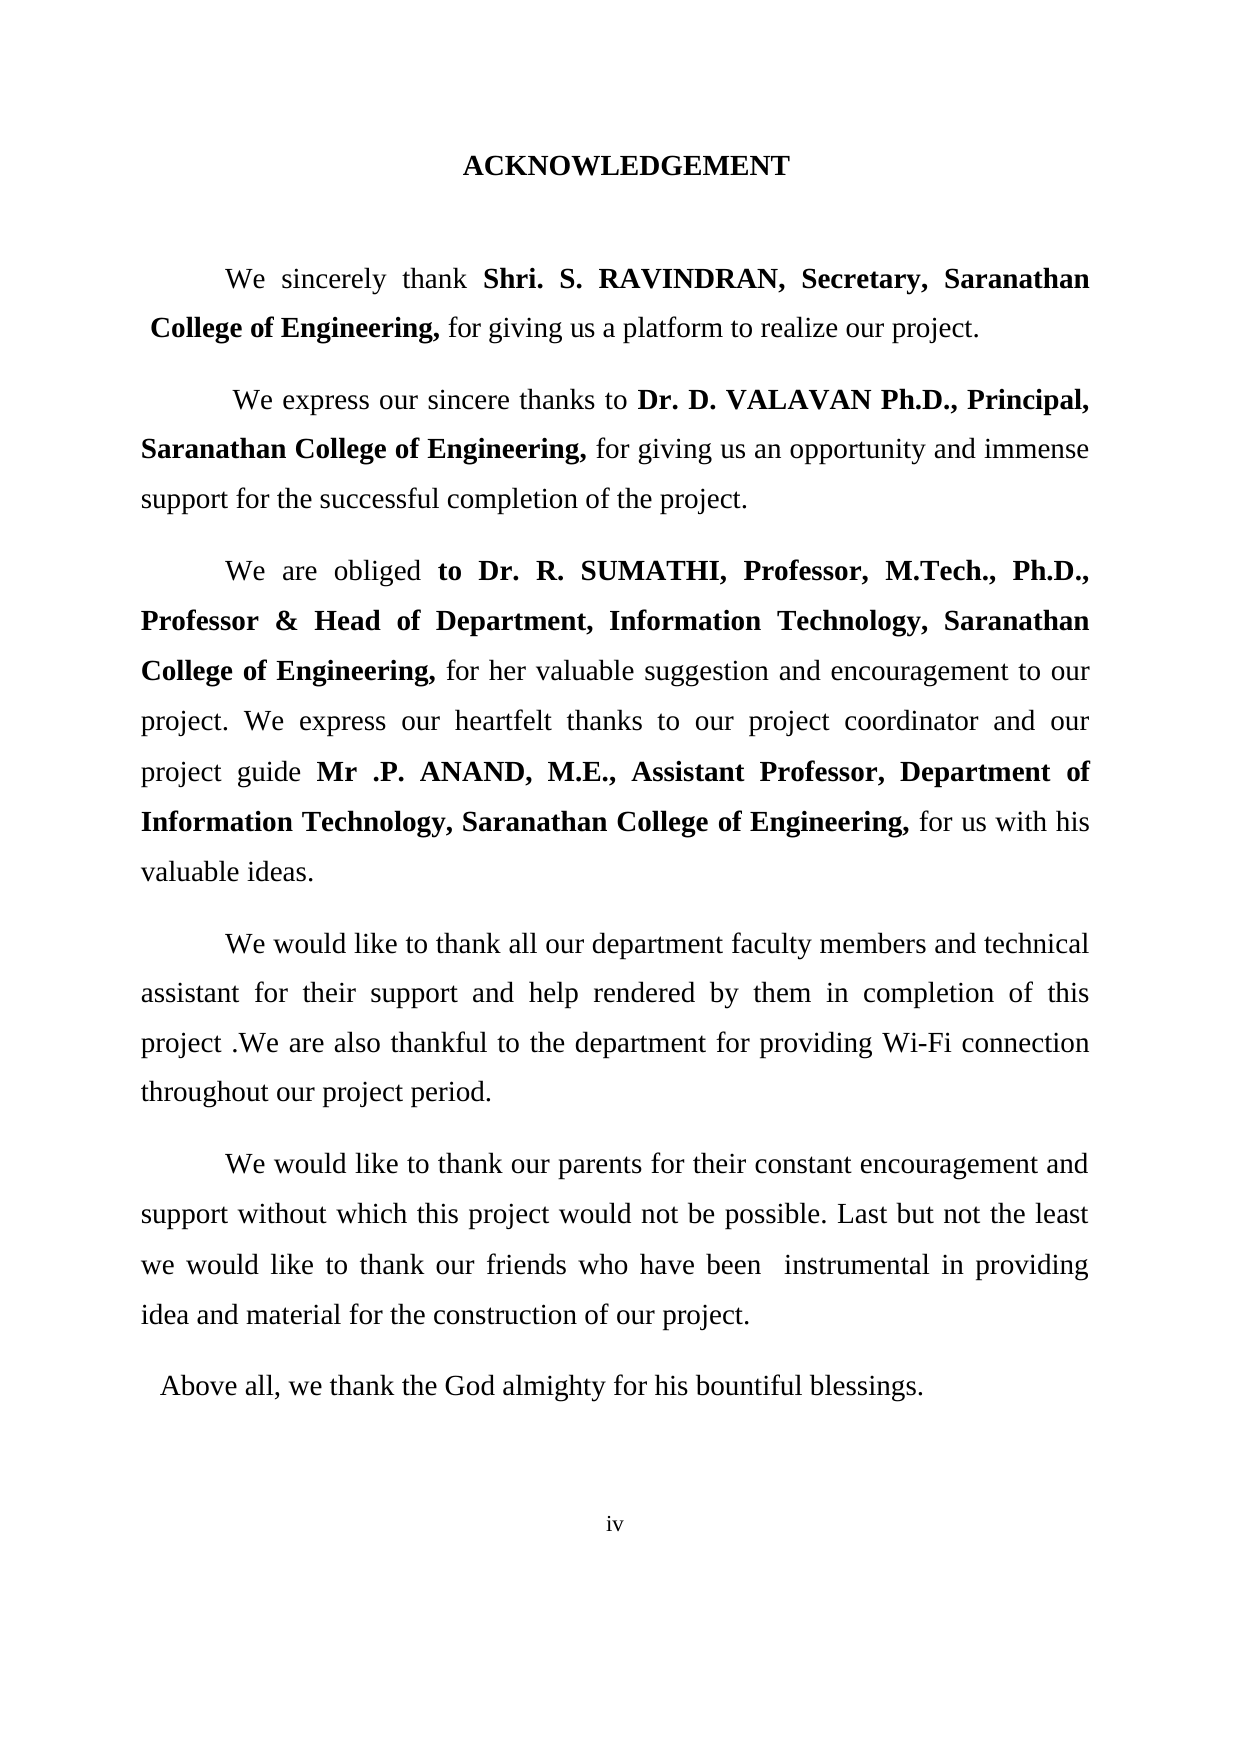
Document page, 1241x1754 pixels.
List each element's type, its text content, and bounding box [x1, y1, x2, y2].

text We are obliged to Dr. R. SUMATHI, Professor, M.Tech., Ph.D., Professor & Head of Department, Information Technology, Saranathan College of Engineering, for her valuable suggestion and encouragement to our project. We express our heartfelt thanks to our project coordinator and our project guide Mr .P. ANAND, M.E., Assistant Professor, Department of Information Technology, Saranathan College of Engineering, for us with his valuable ideas. [141, 553, 1090, 888]
text We express our sincere thanks to Dr. D. VALAVAN Ph.D., Principal, Saranathan College of Engineering, for giving us an opportunity and immense support for the successful completion of the project. [141, 382, 1090, 514]
text ACKNOWLEDGEMENT [167, 148, 1085, 181]
text We would like to thank all our department faculty members and technical assistant for their support and help rendered by them in completion of this project .We are also thankful to the department for providing Wi-Fi connection throughout our project period. [141, 926, 1091, 1108]
text Above all, we thank the God almighty for his bountiful blessings. [159, 1368, 1168, 1401]
text We would like to thank our parents for their constant encouragement and support without which this project would not be possible. Last but not the least we would like to thank our friends who have been instrumental in providing idea and material for the construction of our project. [141, 1146, 1090, 1331]
text We sincerely thank Shri. S. RAVINDRAN, Secretary, Saranathan College of Engineering, for giving us a platform to realize our project. [150, 261, 1090, 344]
